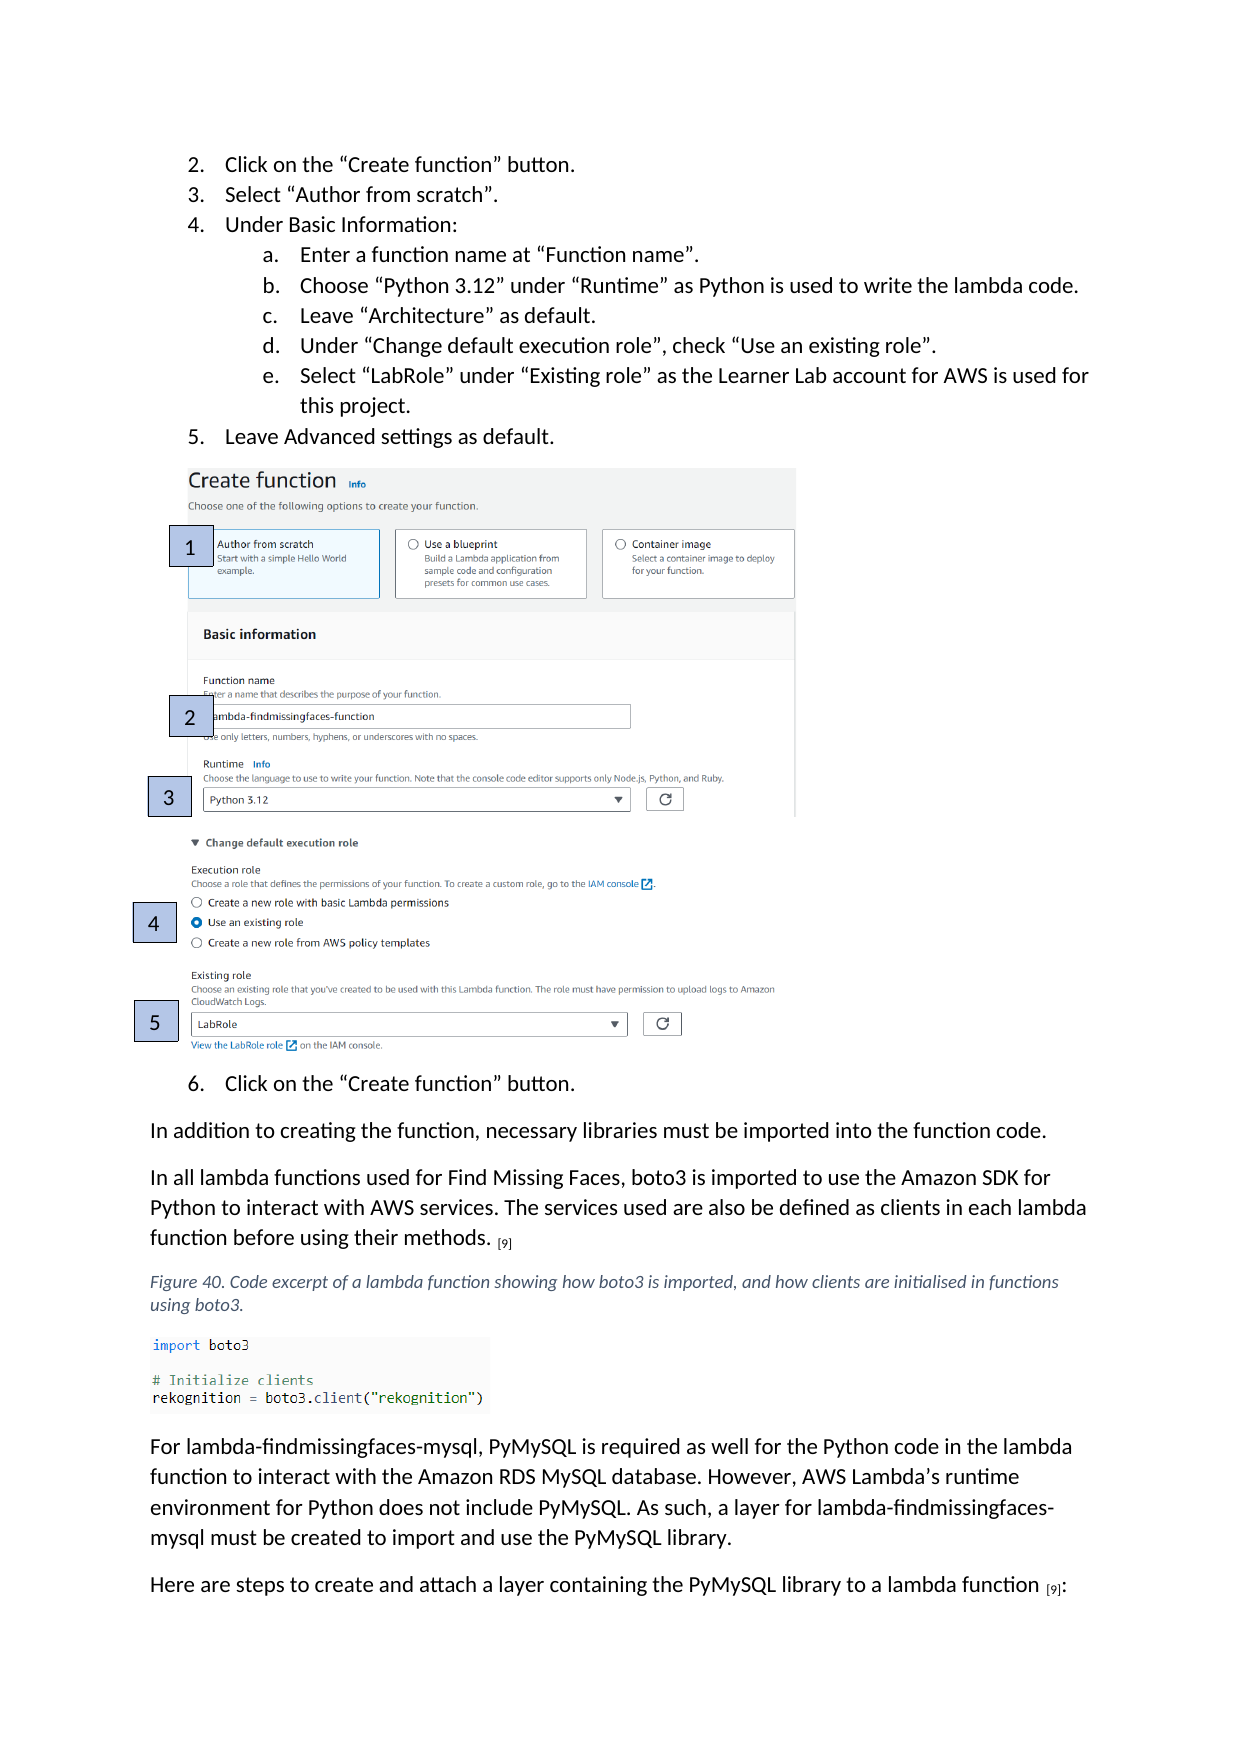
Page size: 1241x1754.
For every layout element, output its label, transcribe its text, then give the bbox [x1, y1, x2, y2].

picture [187, 835, 776, 1051]
list Click on the “Create function” button. [187, 1069, 1090, 1097]
text For lambda-findmissingfaces-mysql, PyMySQL is required as well for the Python code in the lambda function to interact with the Amazon RDS MySQL database. However, AWS Lambda’s runtime environment for Python does not include PyMySQL. As such, a layer for lambda-findmissingfaces-mysql must be created to import and use the PyMySQL library. [150, 1432, 1090, 1551]
text In all lambda functions used for Find Missing Faces, boto3 is imported to use the Amazon SDK for Python to interact with AWS services. The services used are also be defined as clients in each lambda function before using their methods. [9] [150, 1163, 1090, 1251]
list Leave Advanced settings as default. [187, 422, 1090, 450]
list Choose “Python 3.12” under “Runtime” as Python is used to write the lambda code. [262, 271, 1090, 299]
list Under “Change default execution role”, check “Use an existing role”. [262, 331, 1090, 359]
text Here are steps to create and attach a layer containing the PyMySQL library to a lambda function [9]: [150, 1570, 1090, 1598]
picture [150, 1337, 490, 1414]
list Select “LabRole” under “Existing role” as the Learner Lab account for AWS is used for this project. [262, 361, 1090, 420]
list Under Basic Information: [187, 210, 1090, 238]
list Leave “Architecture” as default. [262, 301, 1090, 329]
text Figure 40. Code excerpt of a lambda function showing how boto3 is imported, and how clients are initialised in functions using boto3. [150, 1270, 1090, 1316]
text In addition to creating the function, necessary libraries must be imported into the function code. [150, 1116, 1090, 1144]
list Click on the “Create function” button. [187, 150, 1090, 178]
list Enter a function name at “Function name”. [262, 241, 1090, 269]
picture [187, 468, 797, 817]
list Select “Author from scratch”. [187, 180, 1090, 208]
